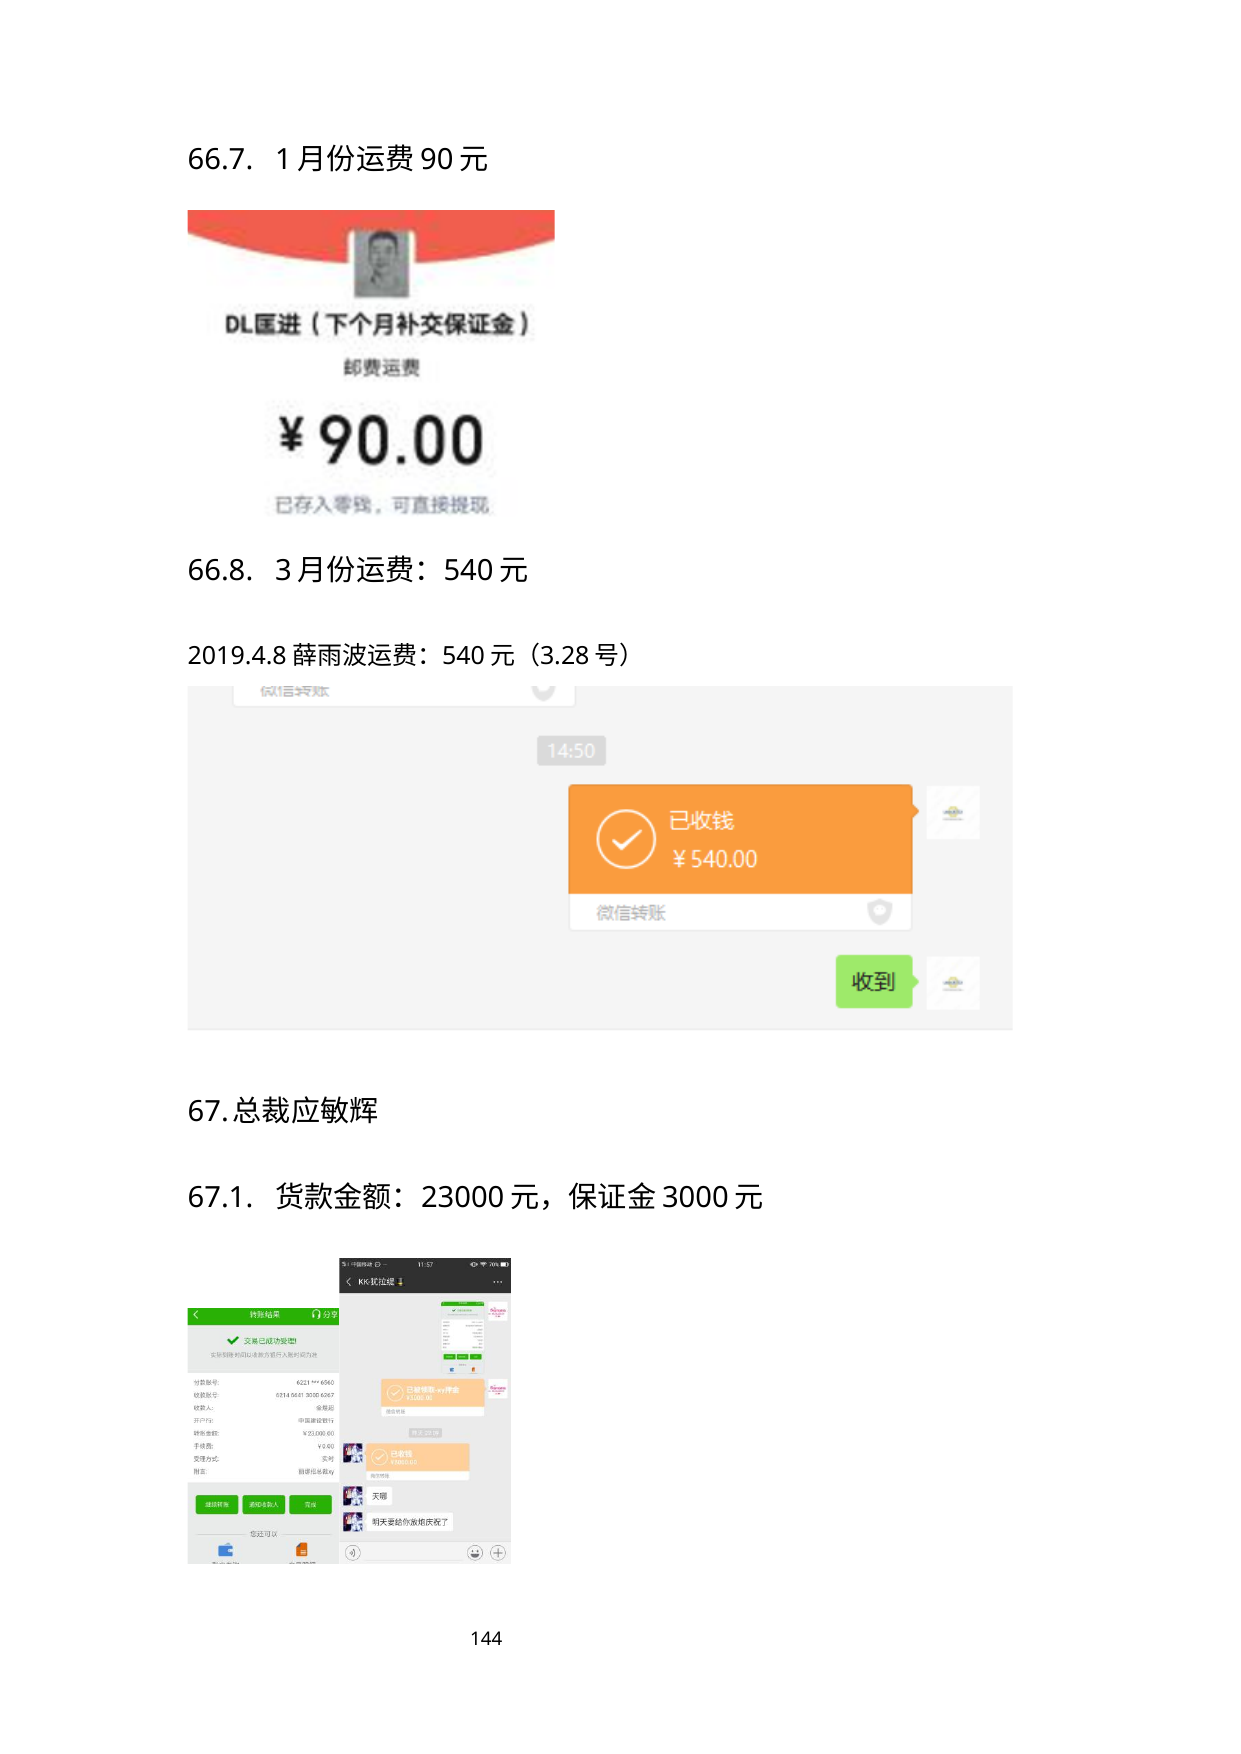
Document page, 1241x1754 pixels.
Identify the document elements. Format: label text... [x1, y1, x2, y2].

subtitle 总裁应敏辉 [187, 1076, 1053, 1141]
picture [187, 210, 555, 523]
text 2019.4.8薛雨波运费：540元（3.28号） [187, 621, 1053, 686]
picture [187, 1258, 511, 1564]
subtitle 1月份运费90元 [187, 124, 1053, 189]
picture [187, 686, 1013, 1046]
subtitle 3月份运费：540元 [187, 535, 1053, 600]
subtitle 货款金额：23000元，保证金3000元 [187, 1162, 1053, 1227]
